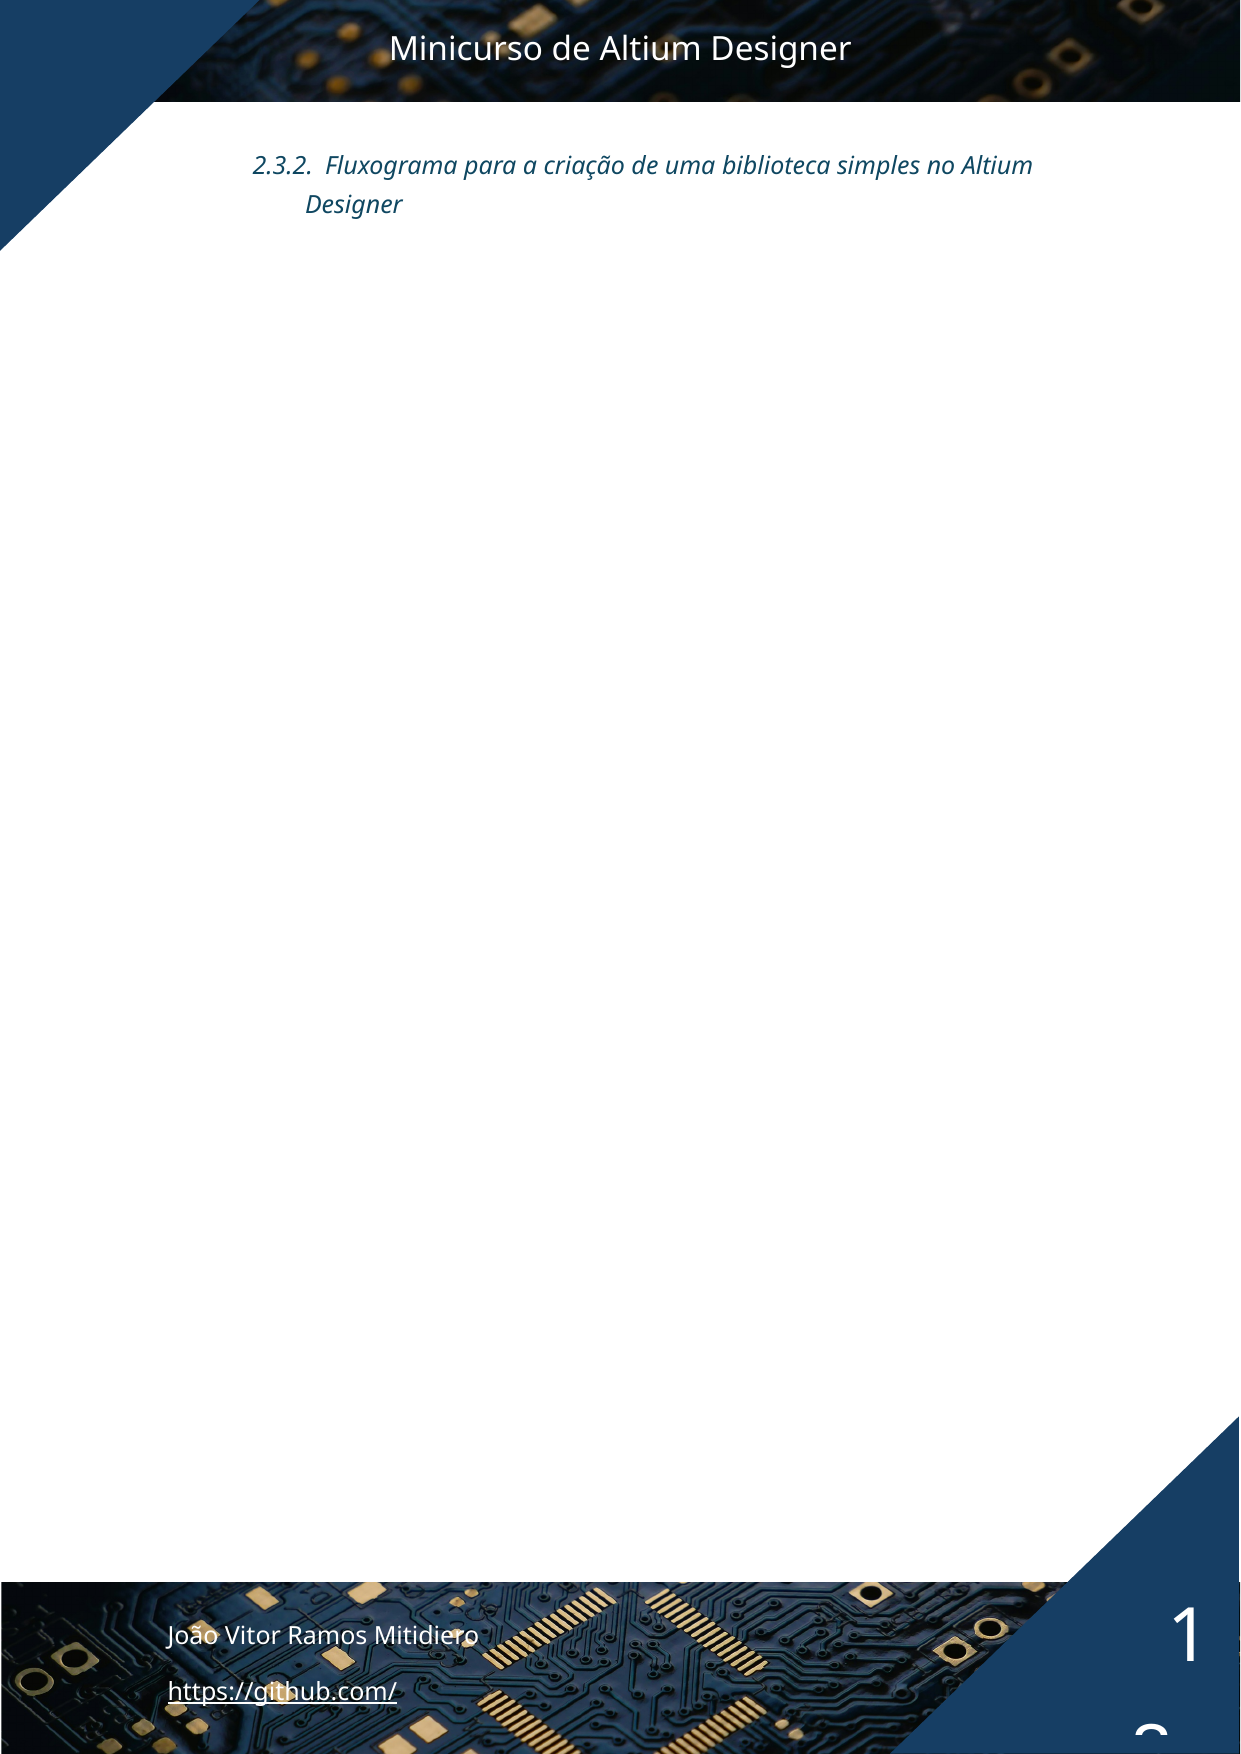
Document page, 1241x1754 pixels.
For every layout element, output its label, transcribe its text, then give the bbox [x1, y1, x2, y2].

picture [1, 1582, 1066, 1754]
subtitle Fluxograma para a criação de uma biblioteca simples no Altium Designer [252, 148, 1063, 221]
picture [156, 0, 1241, 102]
